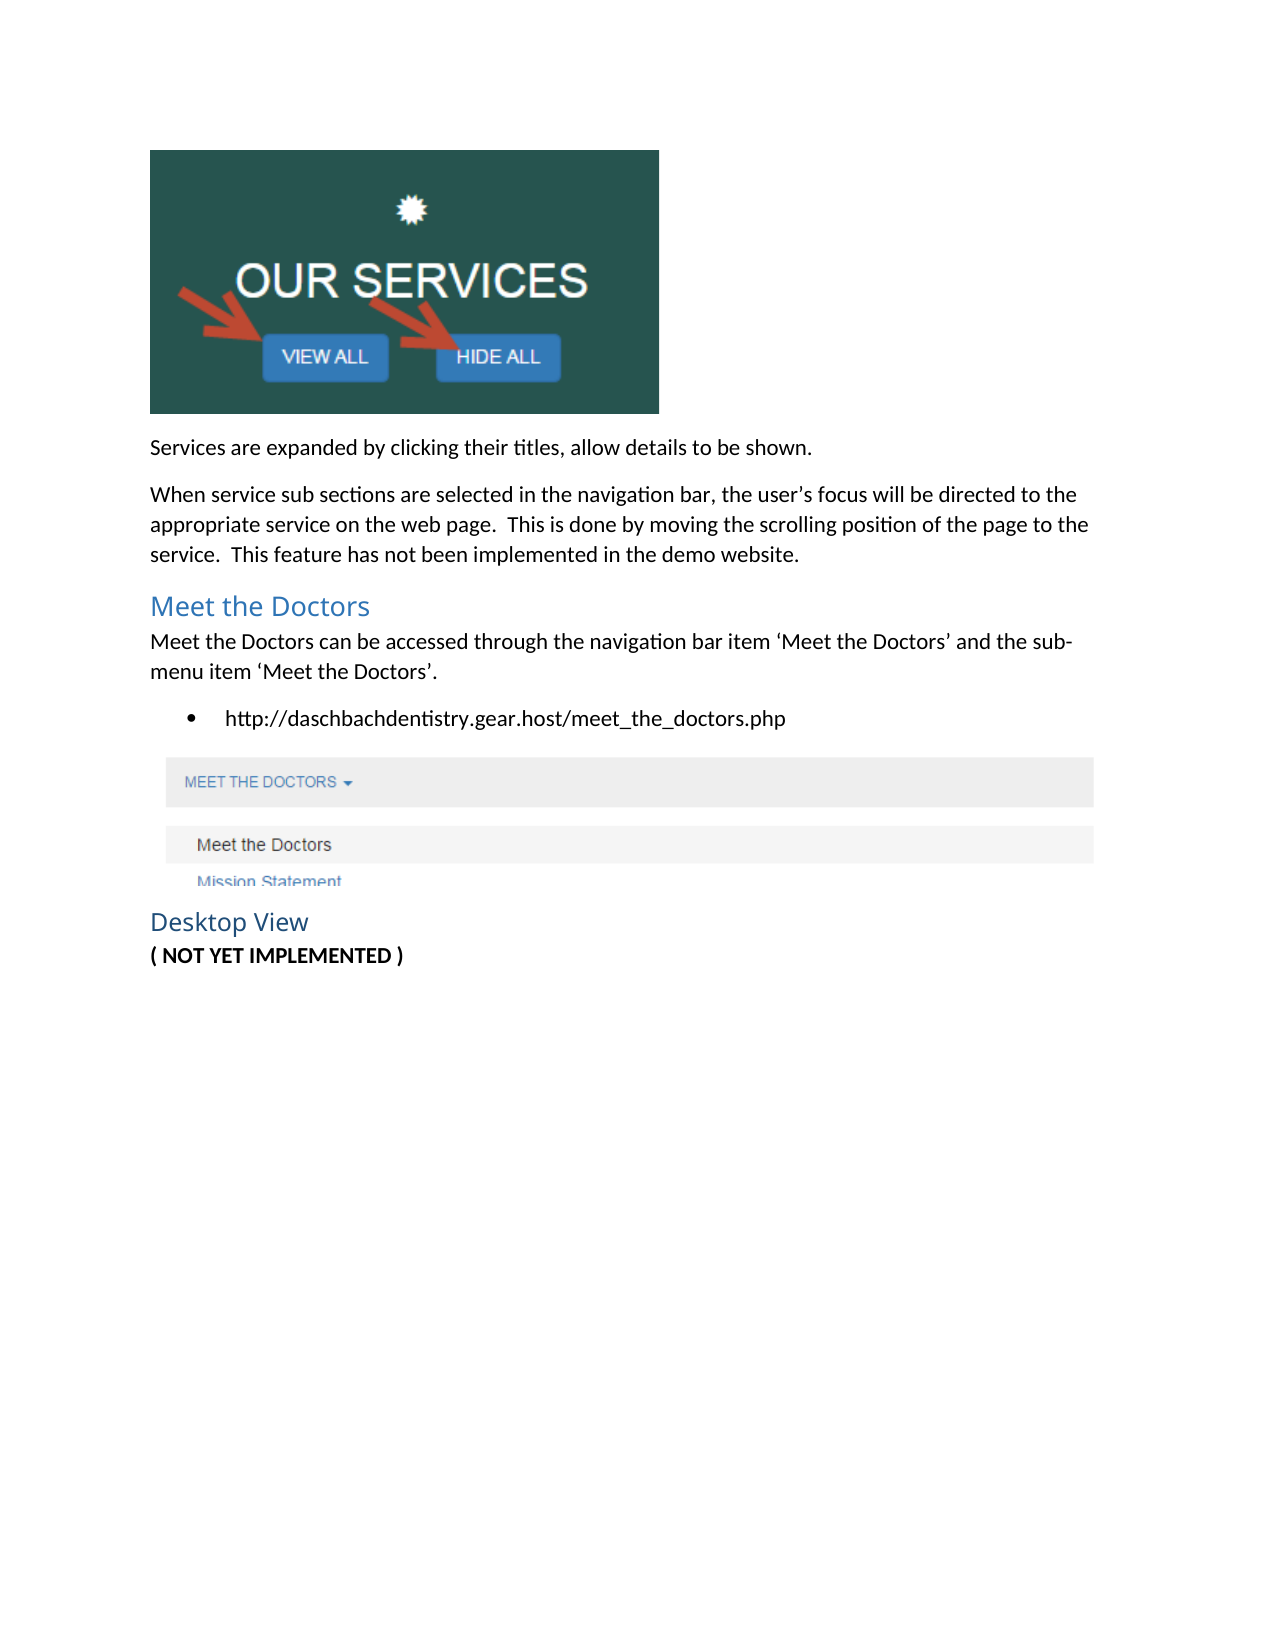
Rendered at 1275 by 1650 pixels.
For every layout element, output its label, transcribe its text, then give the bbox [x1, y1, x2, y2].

text Services are expanded by clicking their titles, allow details to be shown. [150, 433, 1125, 461]
subtitle Meet the Doctors [150, 587, 1125, 624]
text ( NOT YET IMPLEMENTED ) [150, 941, 1125, 969]
picture [150, 750, 1125, 886]
subtitle Desktop View [150, 904, 1125, 938]
text When service sub sections are selected in the navigation bar, the user’s focus will be directed to the appropriate service on the web page. This is done by moving the scrolling position of the page to the service. This feature has not been implemented in the demo website. [150, 480, 1125, 568]
list http://daschbachdentistry.gear.host/meet_the_doctors.php [187, 704, 1125, 732]
picture [150, 150, 660, 414]
text Meet the Doctors can be accessed through the navigation bar item ‘Meet the Doctors’ and the sub-menu item ‘Meet the Doctors’. [150, 627, 1125, 685]
